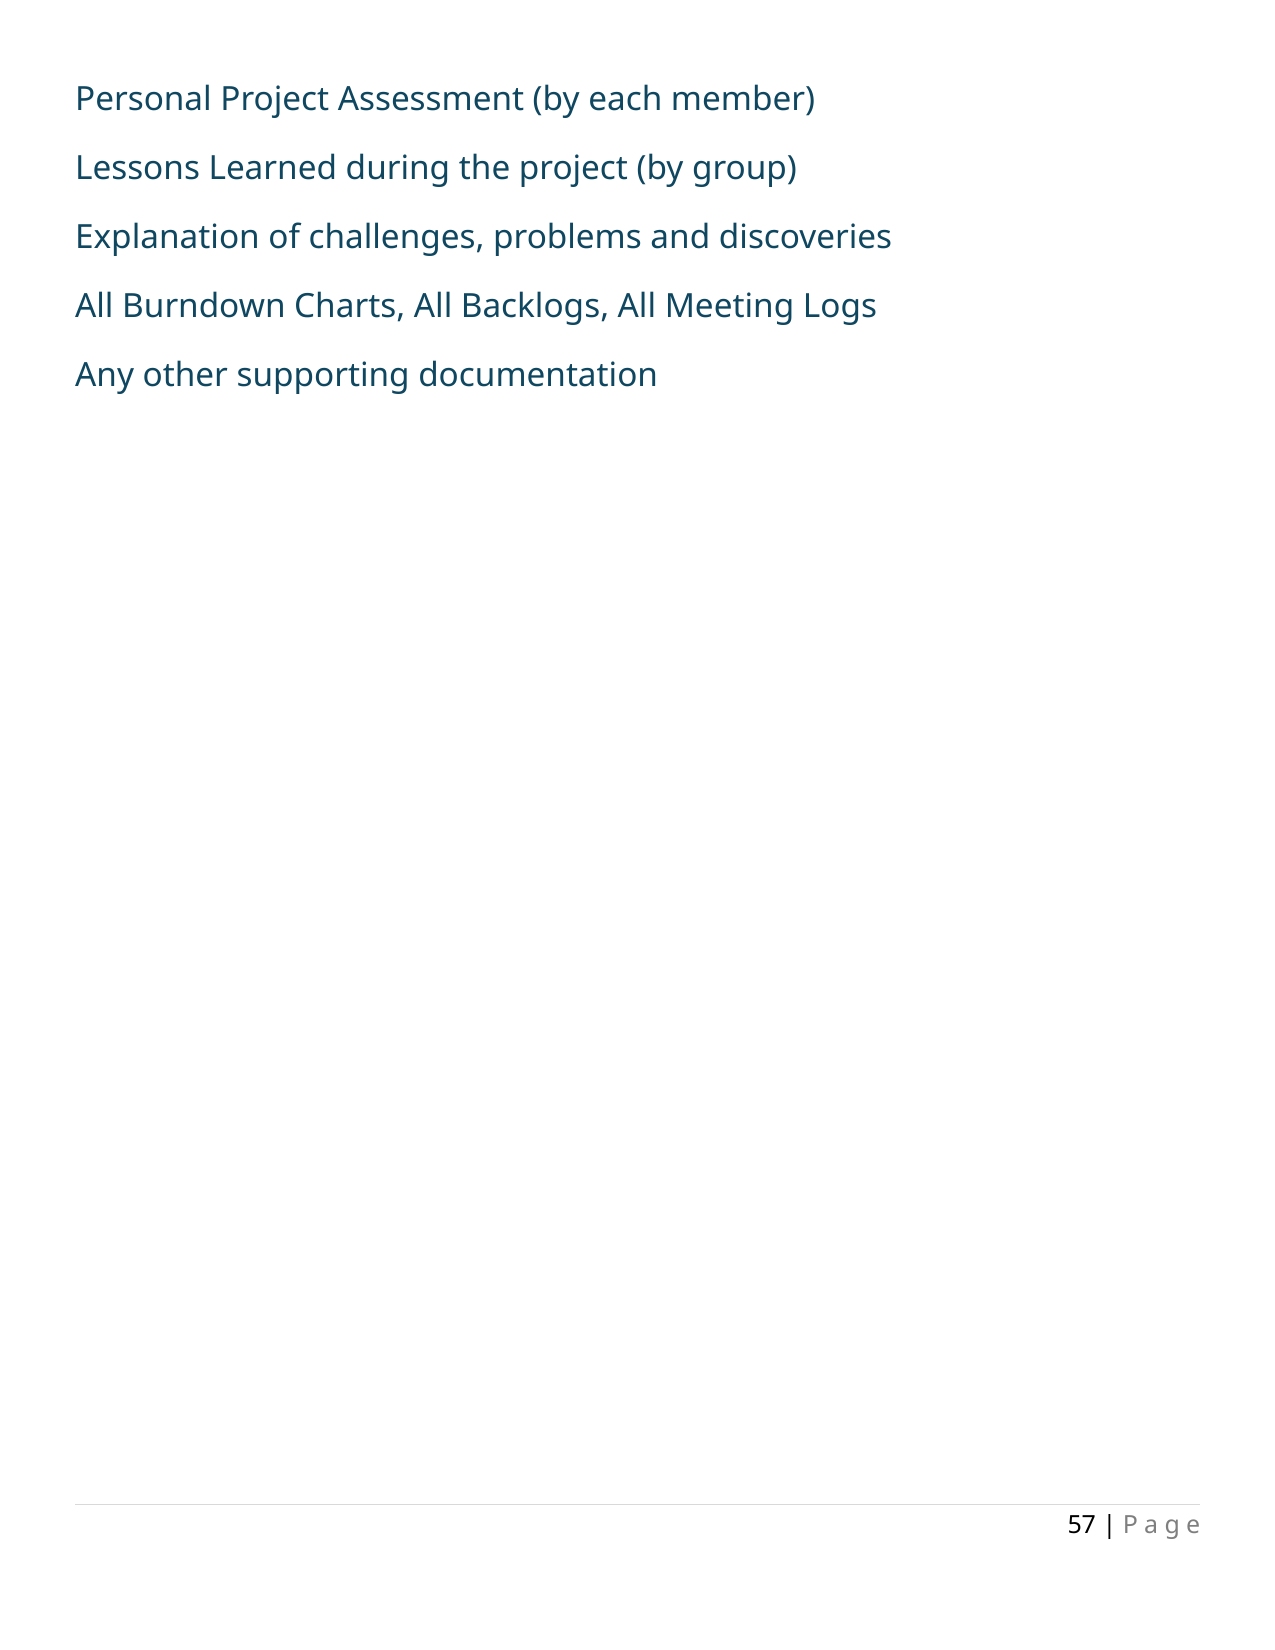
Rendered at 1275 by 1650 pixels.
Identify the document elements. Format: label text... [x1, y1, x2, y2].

subtitle All Burndown Charts, All Backlogs, All Meeting Logs [75, 282, 1200, 327]
subtitle Any other supporting documentation [75, 350, 1200, 396]
subtitle Personal Project Assessment (by each member) [75, 75, 1200, 120]
subtitle Explanation of challenges, problems and discoveries [75, 213, 1200, 258]
subtitle Lessons Learned during the project (by group) [75, 144, 1200, 189]
